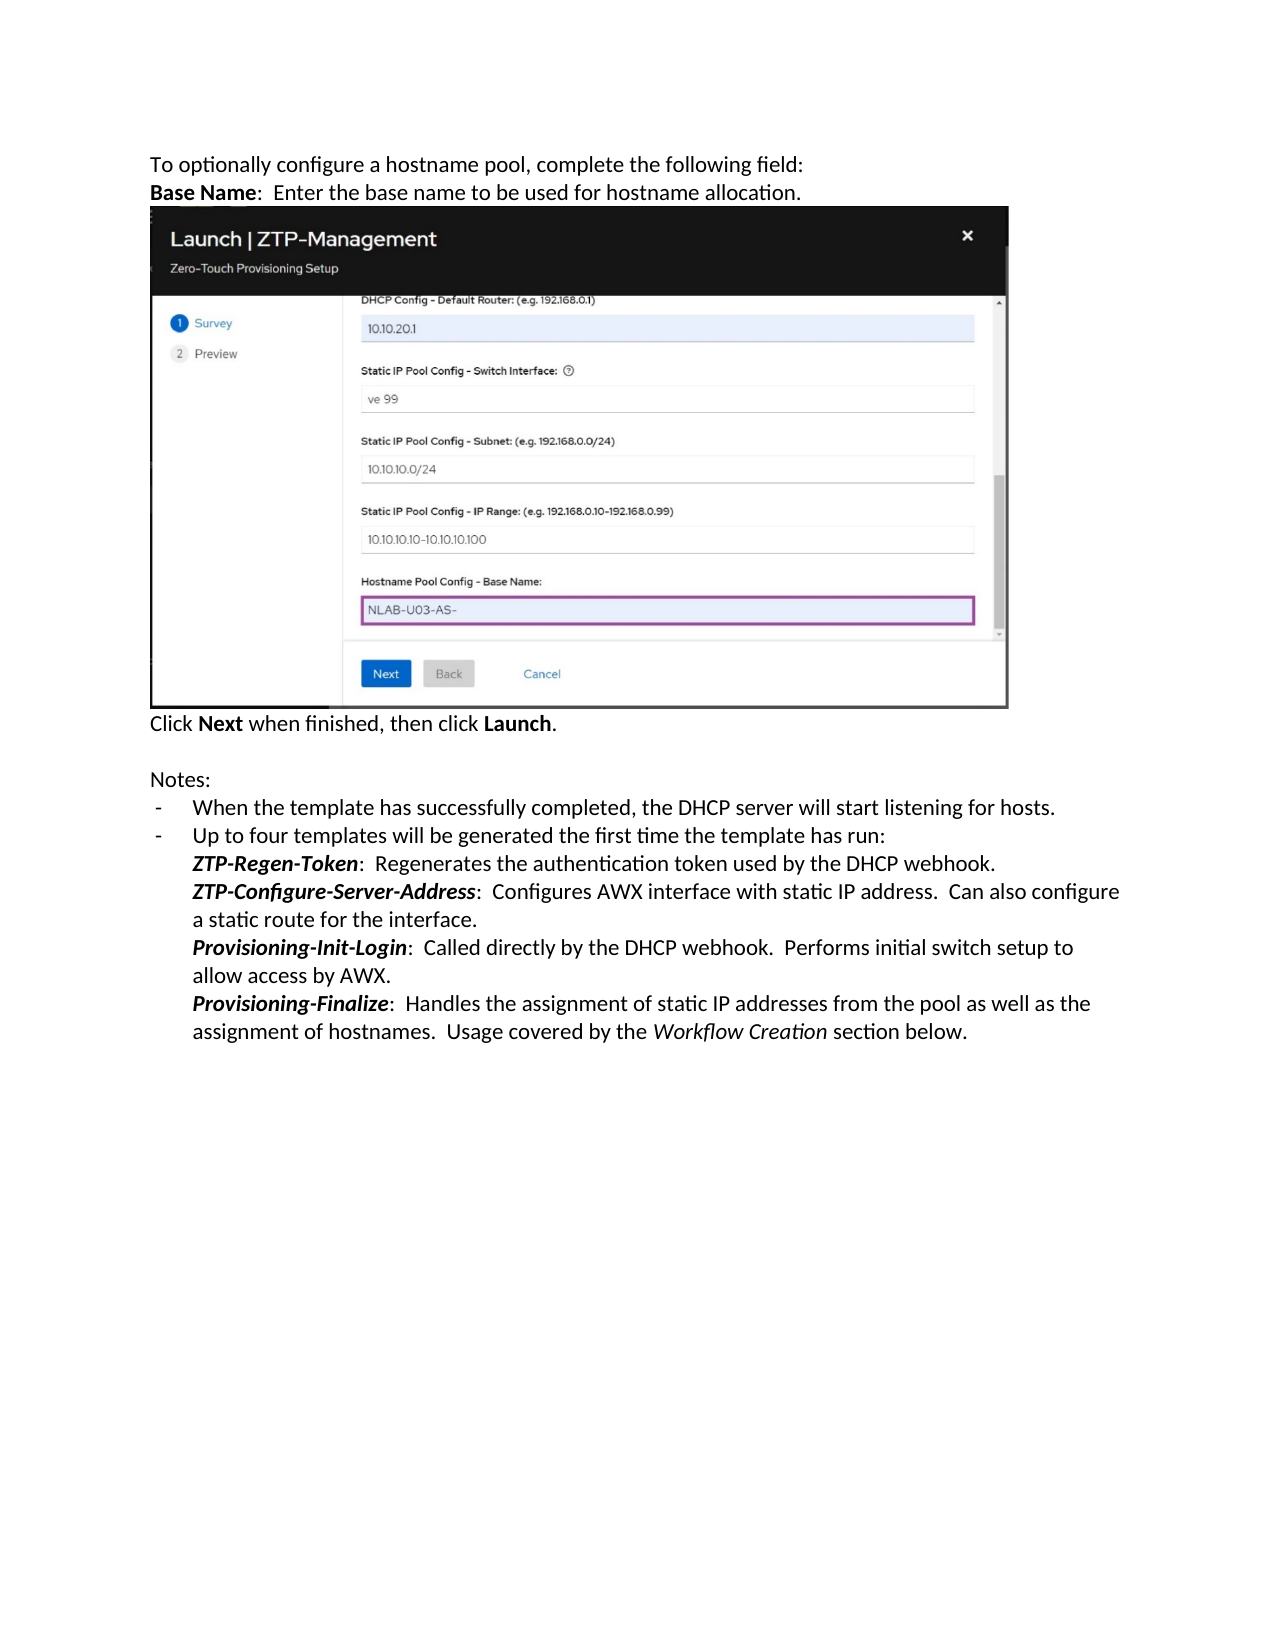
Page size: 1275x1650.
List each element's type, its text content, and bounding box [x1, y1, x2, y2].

text Click Next when finished, then click Launch. [150, 709, 1125, 737]
text Provisioning-Finalize: Handles the assignment of static IP addresses from the pool as well as the assignment of hostnames. Usage covered by the Workflow Creation section below. [192, 989, 1125, 1045]
text Provisioning-Init-Login: Called directly by the DHCP webhook. Performs initial switch setup to allow access by AWX. [192, 933, 1125, 989]
text Notes: [150, 765, 1125, 793]
text To optionally configure a hostname pool, complete the following field: [150, 150, 1125, 178]
list Up to four templates will be generated the first time the template has run: [155, 821, 1125, 849]
picture [150, 206, 1009, 709]
list When the template has successfully completed, the DHCP server will start listening for hosts. [155, 793, 1125, 821]
text ZTP-Regen-Token: Regenerates the authentication token used by the DHCP webhook. [192, 849, 1125, 877]
text ZTP-Configure-Server-Address: Configures AWX interface with static IP address. Can also configure a static route for the interface. [192, 877, 1125, 933]
